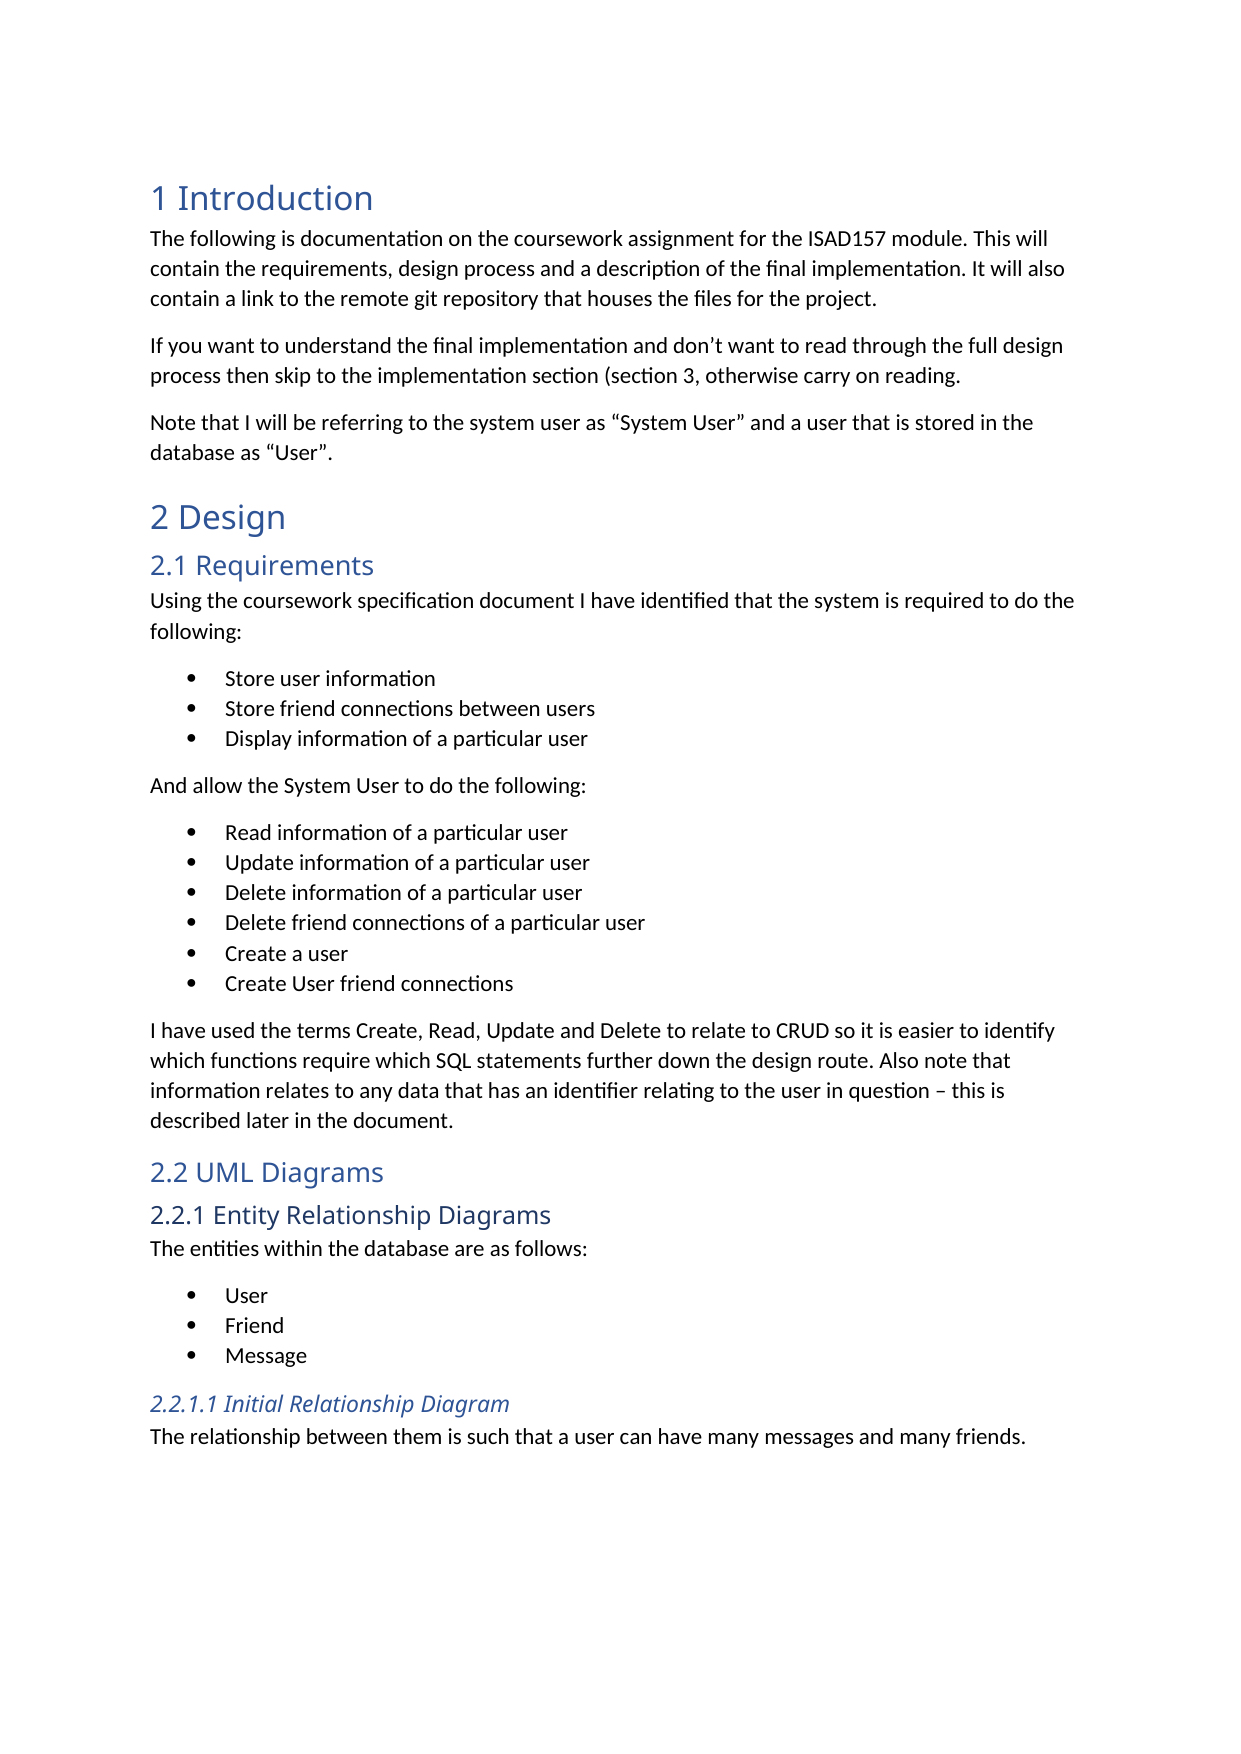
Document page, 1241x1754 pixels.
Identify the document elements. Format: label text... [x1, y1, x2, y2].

text And allow the System User to do the following: [150, 771, 1090, 799]
list Create a user [187, 939, 1090, 967]
text I have used the terms Create, Read, Update and Delete to relate to CRUD so it is easier to identify which functions require which SQL statements further down the design route. Also note that information relates to any data that has an identifier relating to the user in question – this is described later in the document. [150, 1016, 1090, 1134]
list Store friend connections between users [187, 694, 1090, 722]
subtitle 2.2 UML Diagrams [150, 1153, 1090, 1190]
list Store user information [187, 664, 1090, 692]
list Display information of a particular user [187, 724, 1090, 752]
subtitle 2 Design [150, 494, 1090, 539]
subtitle 2.1 Requirements [150, 547, 1090, 584]
list Message [187, 1341, 1090, 1369]
list Delete friend connections of a particular user [187, 908, 1090, 937]
text The following is documentation on the coursework assignment for the ISAD157 module. This will contain the requirements, design process and a description of the final implementation. It will also contain a link to the remote git repository that houses the files for the project. [150, 224, 1090, 312]
text Note that I will be referring to the system user as “System User” and a user that is stored in the database as “User”. [150, 408, 1090, 467]
subtitle 2.2.1.1 Initial Relationship Diagram [150, 1388, 1090, 1419]
text If you want to understand the final implementation and don’t want to read through the full design process then skip to the implementation section (section 3, otherwise carry on reading. [150, 331, 1090, 389]
text The entities within the database are as follows: [150, 1234, 1090, 1262]
subtitle 1 Introduction [150, 175, 1090, 220]
subtitle 2.2.1 Entity Relationship Diagrams [150, 1197, 1090, 1231]
list Create User friend connections [187, 969, 1090, 997]
list Update information of a particular user [187, 848, 1090, 876]
list User [187, 1281, 1090, 1309]
text Using the coursework specification document I have identified that the system is required to do the following: [150, 587, 1090, 645]
list Delete information of a particular user [187, 878, 1090, 906]
list Read information of a particular user [187, 818, 1090, 846]
list Friend [187, 1311, 1090, 1339]
text The relationship between them is such that a user can have many messages and many friends. [150, 1422, 1090, 1450]
